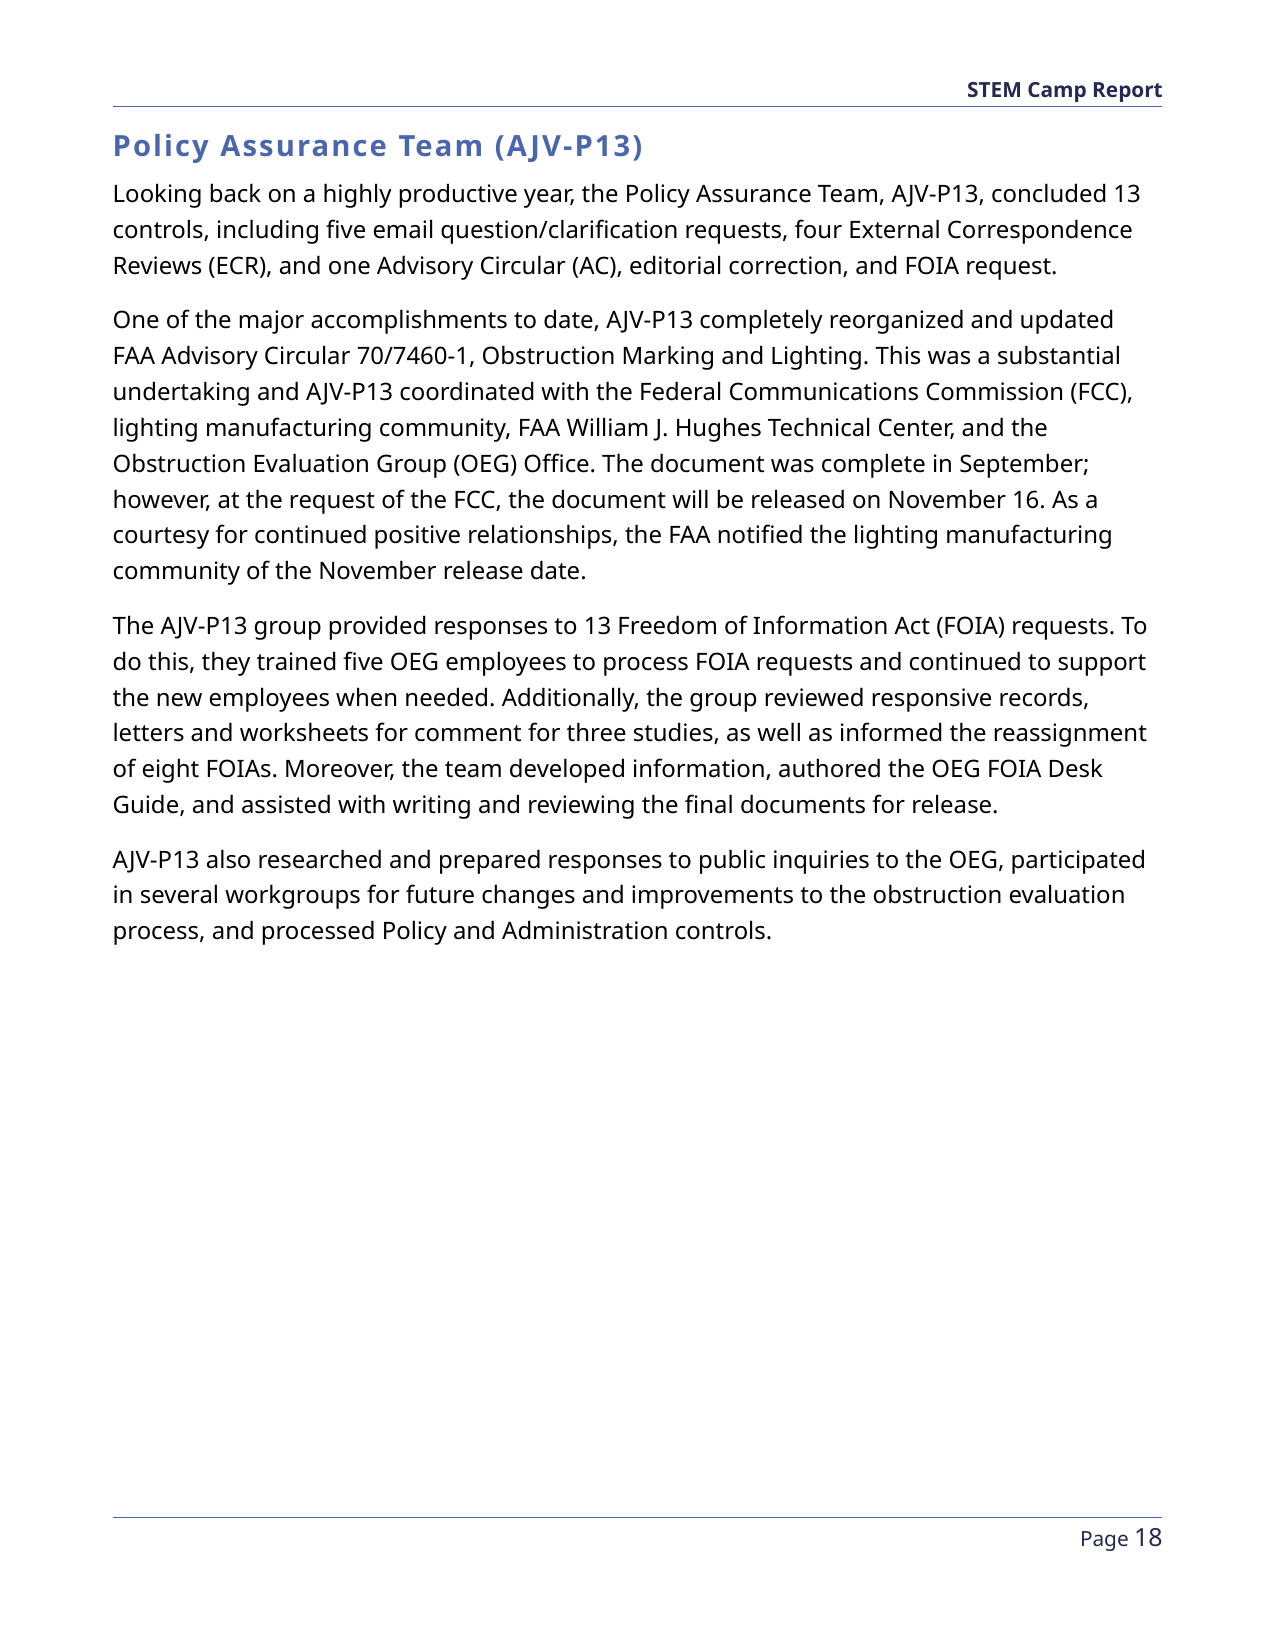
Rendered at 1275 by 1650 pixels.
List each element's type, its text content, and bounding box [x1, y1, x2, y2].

text AJV-P13 also researched and prepared responses to public inquiries to the OEG, participated in several workgroups for future changes and improvements to the obstruction evaluation process, and processed Policy and Administration controls. [112, 842, 1162, 947]
text One of the major accomplishments to date, AJV-P13 completely reorganized and updated FAA Advisory Circular 70/7460-1, Obstruction Marking and Lighting. This was a substantial undertaking and AJV-P13 coordinated with the Federal Communications Commission (FCC), lighting manufacturing community, FAA William J. Hughes Technical Center, and the Obstruction Evaluation Group (OEG) Office. The document was complete in September; however, at the request of the FCC, the document will be released on November 16. As a courtesy for continued positive relationships, the FAA notified the lighting manufacturing community of the November release date. [112, 303, 1162, 587]
text The AJV-P13 group provided responses to 13 Freedom of Information Act (FOIA) requests. To do this, they trained five OEG employees to process FOIA requests and continued to support the new employees when needed. Additionally, the group reviewed responsive records, letters and worksheets for comment for three studies, as well as informed the reassignment of eight FOIAs. Moreover, the team developed information, authored the OEG FOIA Desk Guide, and assisted with writing and reviewing the final documents for release. [112, 609, 1162, 820]
subtitle Policy Assurance Team (AJV-P13) [112, 125, 1162, 165]
text Looking back on a highly productive year, the Policy Assurance Team, AJV-P13, concluded 13 controls, including five email question/clarification requests, four External Correspondence Reviews (ECR), and one Advisory Circular (AC), editorial correction, and FOIA request. [112, 177, 1162, 281]
